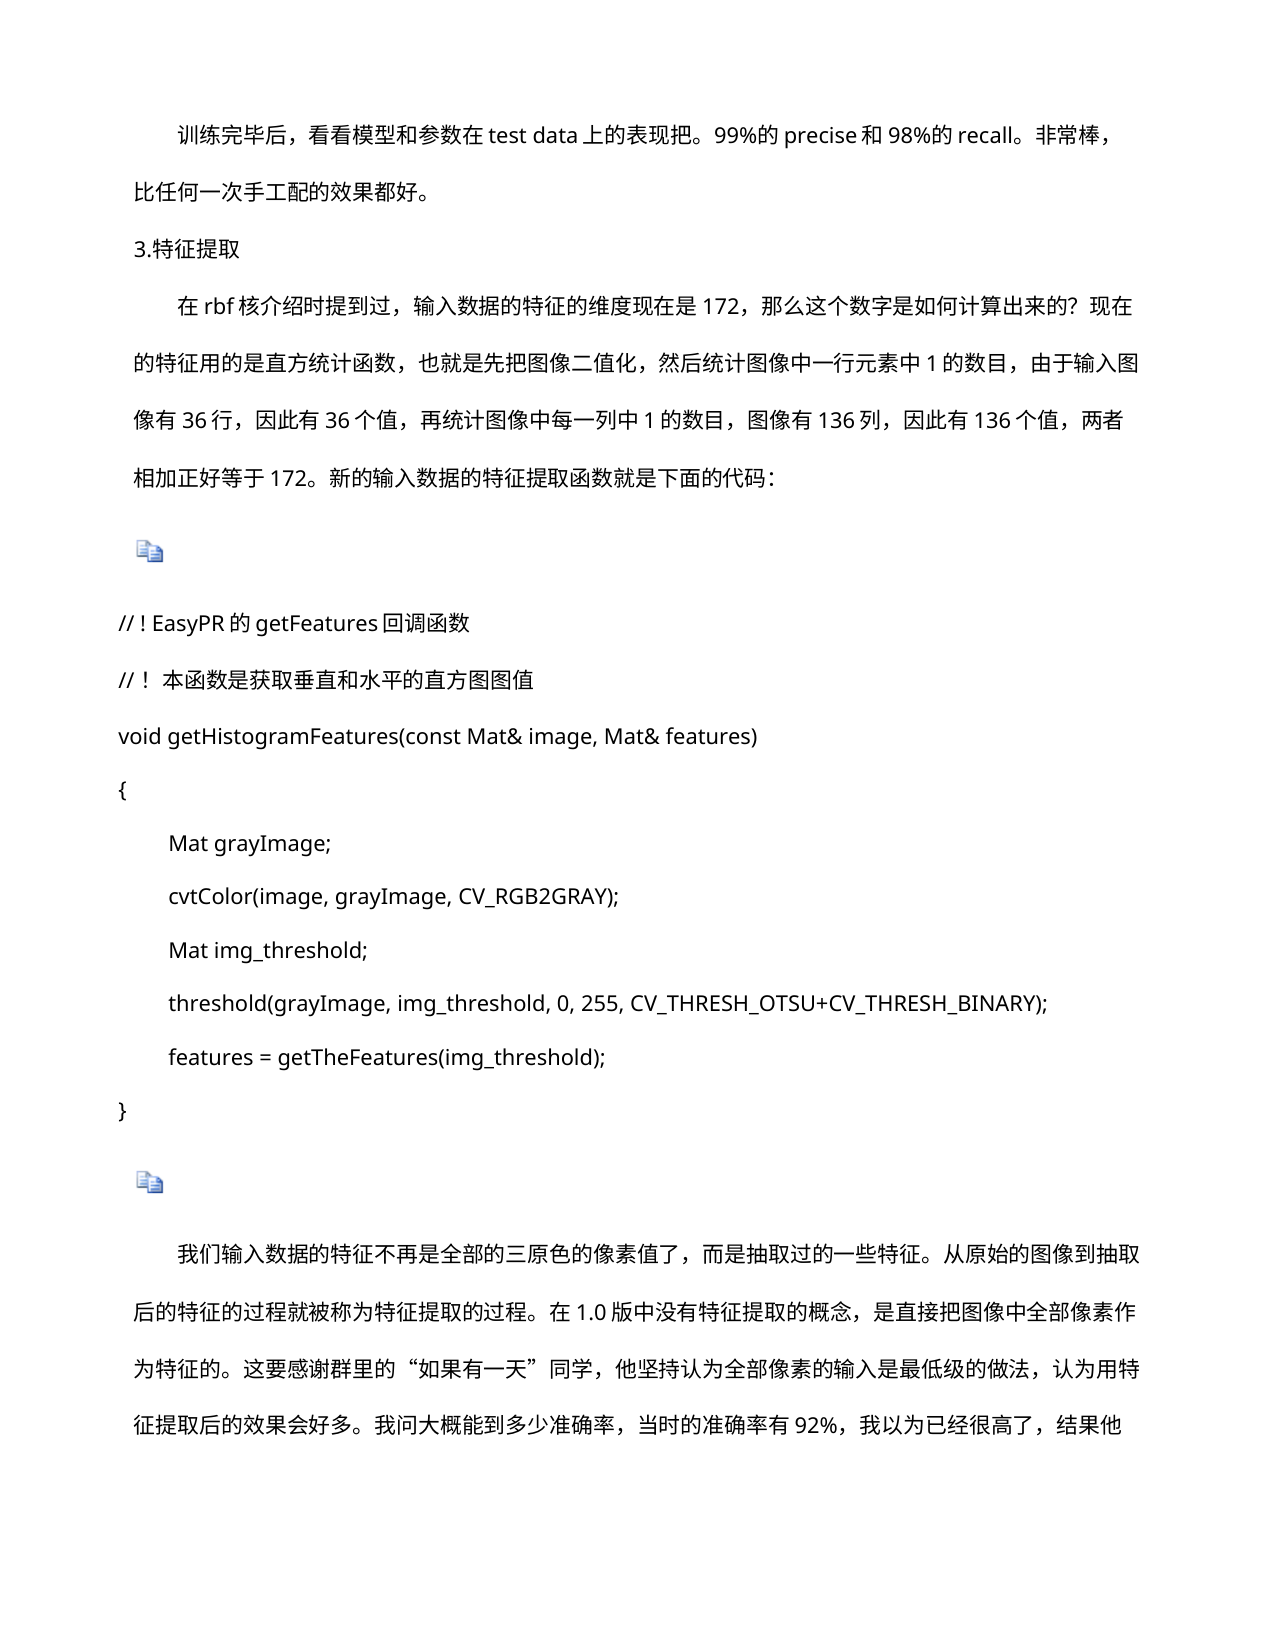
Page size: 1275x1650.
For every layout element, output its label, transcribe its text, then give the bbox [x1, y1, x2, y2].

text void getHistogramFeatures(const Mat& image, Mat& features) [118, 721, 1157, 750]
text Mat img_threshold; [118, 935, 1157, 964]
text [134, 1237, 1141, 1440]
text features = getTheFeatures(img_threshold); [118, 1042, 1157, 1072]
text threshold(grayImage, img_threshold, 0, 255, CV_THRESH_OTSU+CV_THRESH_BINARY); [118, 988, 1157, 1018]
text Mat grayImage; [118, 828, 1157, 857]
text } [118, 1095, 1157, 1125]
text { [118, 774, 1157, 804]
text // ！本函数是获取垂直和水平的直方图图值 [118, 663, 1157, 695]
text 训练完毕后，看看模型和参数在test data上的表现把。99%的precise和98%的recall。非常棒，比任何一次手工配的效果都好。 3.特征提取 在rbf核介绍时提到过，输入数据的特征的维度现在是172，那么这个数字是如何计算出来的？现在的特征用的是直方统计函数，也就是先把图像二值化，然后统计图像中一行元素中1的数目，由于输入图像有36行，因此有36个值，再统计图像中每一列中1的数目，图像有136列，因此有136个值，两者相加正好等于172。新的输入数据的特征提取函数就是下面的代码： [134, 118, 1141, 492]
picture [133, 1164, 169, 1199]
text cvtColor(image, grayImage, CV_RGB2GRAY); [118, 881, 1157, 911]
picture [133, 533, 169, 568]
text // ! EasyPR的getFeatures回调函数 [118, 606, 1157, 638]
